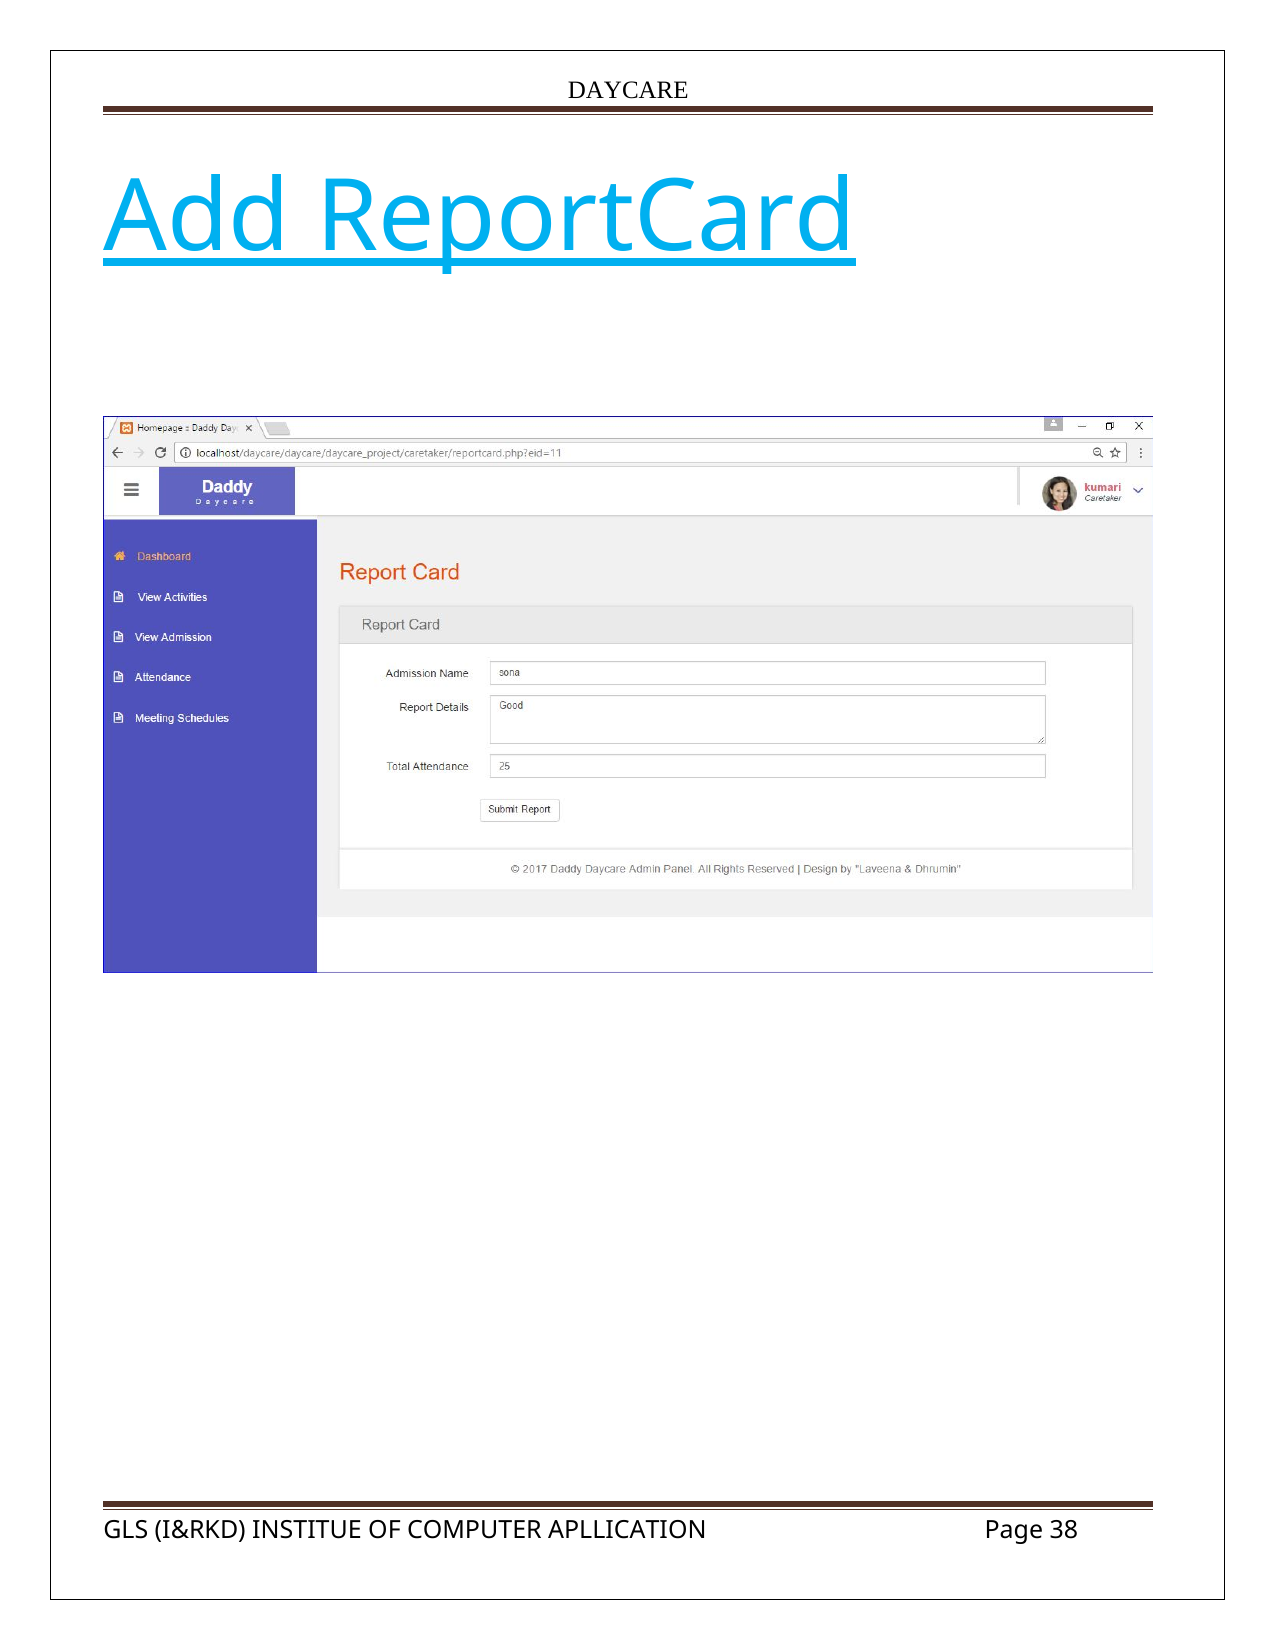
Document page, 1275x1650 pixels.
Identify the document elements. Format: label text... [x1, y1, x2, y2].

picture [103, 416, 1153, 973]
text Add ReportCard [103, 144, 1153, 280]
